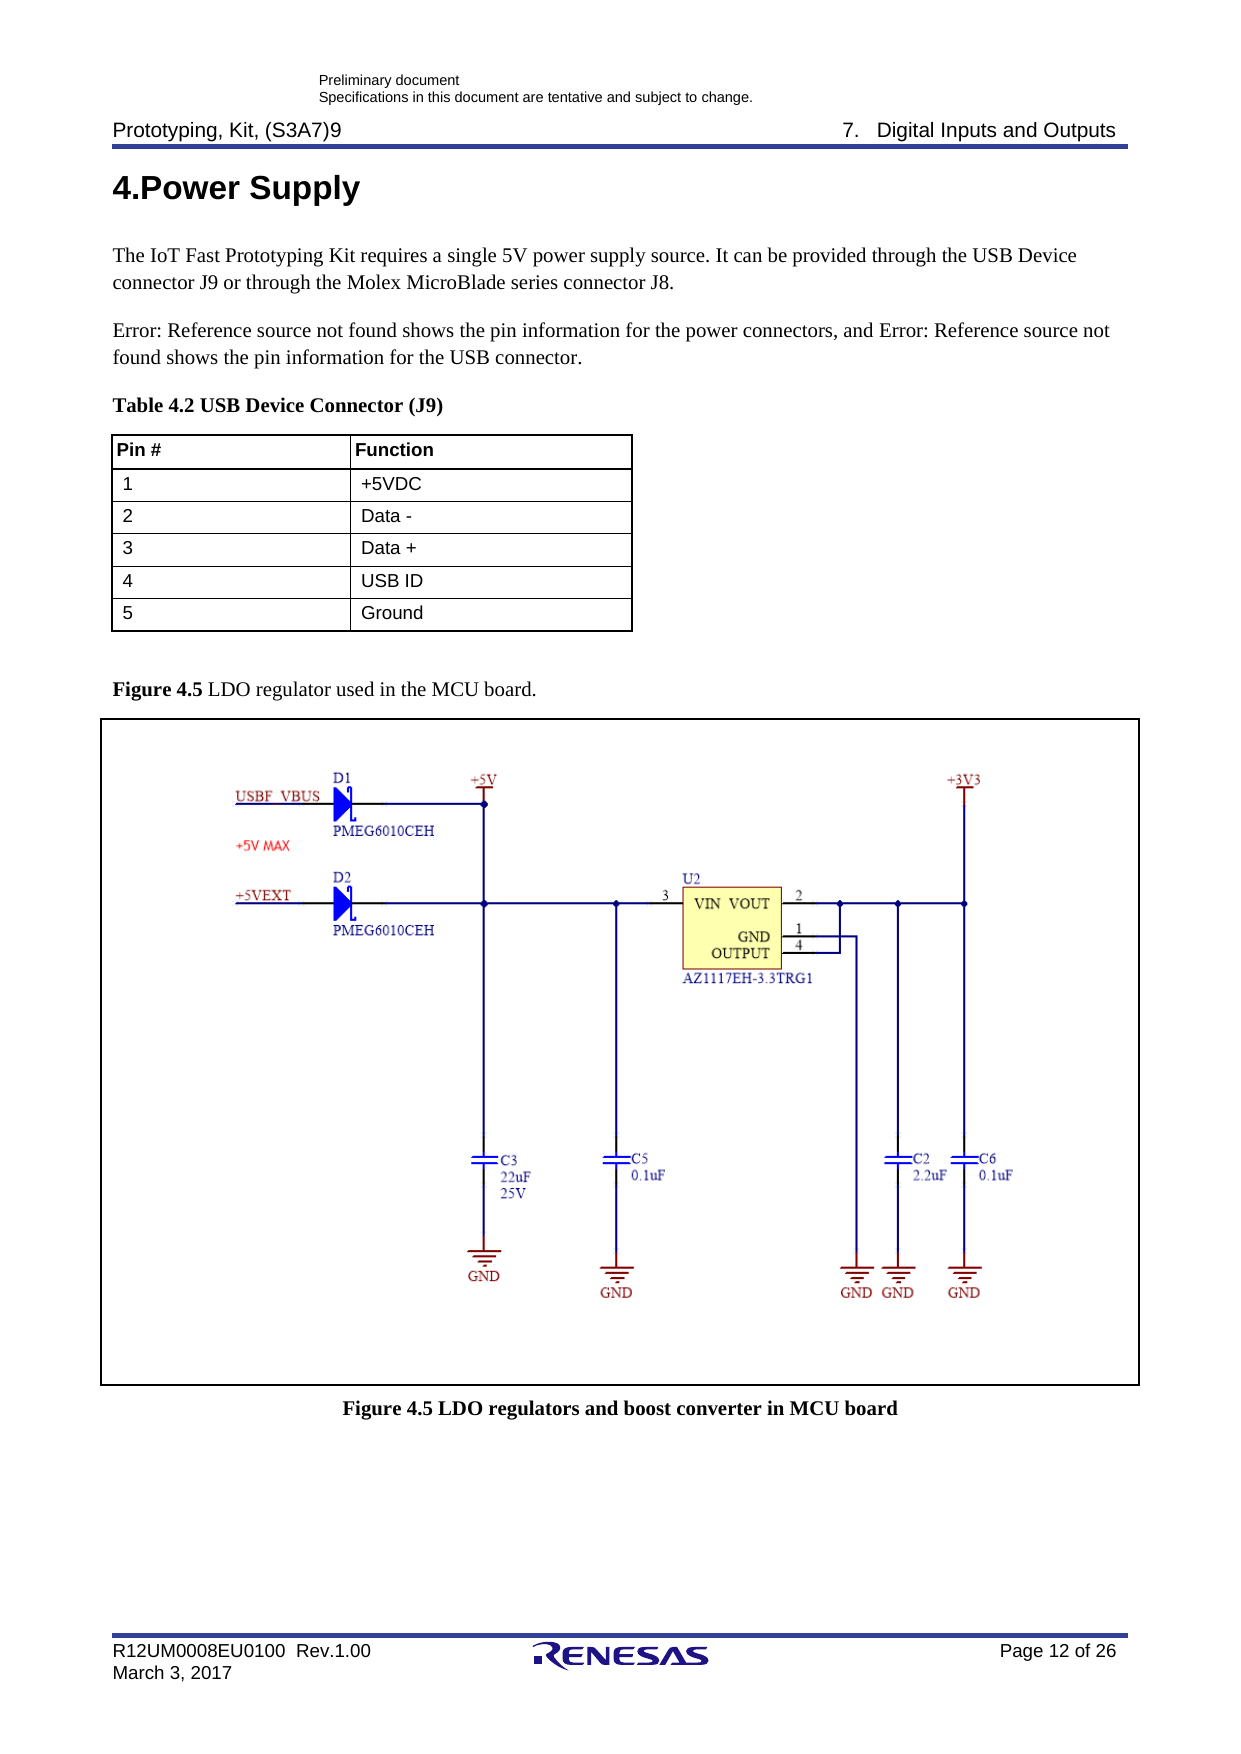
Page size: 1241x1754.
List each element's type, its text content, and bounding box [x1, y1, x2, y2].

table_cell Data + [351, 534, 631, 566]
table_header Pin # [113, 436, 350, 468]
table_cell 4 [113, 567, 350, 598]
table_cell +5VDC [351, 470, 631, 501]
table_cell Ground [351, 599, 631, 630]
picture [194, 730, 1046, 1374]
table_cell Data - [351, 502, 631, 533]
table_cell 5 [113, 599, 350, 630]
table_cell USB ID [351, 567, 631, 598]
table_cell 2 [113, 502, 350, 533]
table_header Function [351, 436, 631, 468]
table_cell 3 [113, 534, 350, 566]
text The IoT Fast Prototyping Kit requires a single 5V power supply source. It can be provided through the USB Device connector J9 or through the Molex MicroBlade series connector J8. [112, 241, 1128, 295]
table_cell 1 [113, 470, 350, 501]
subtitle Power Supply [112, 170, 1128, 207]
